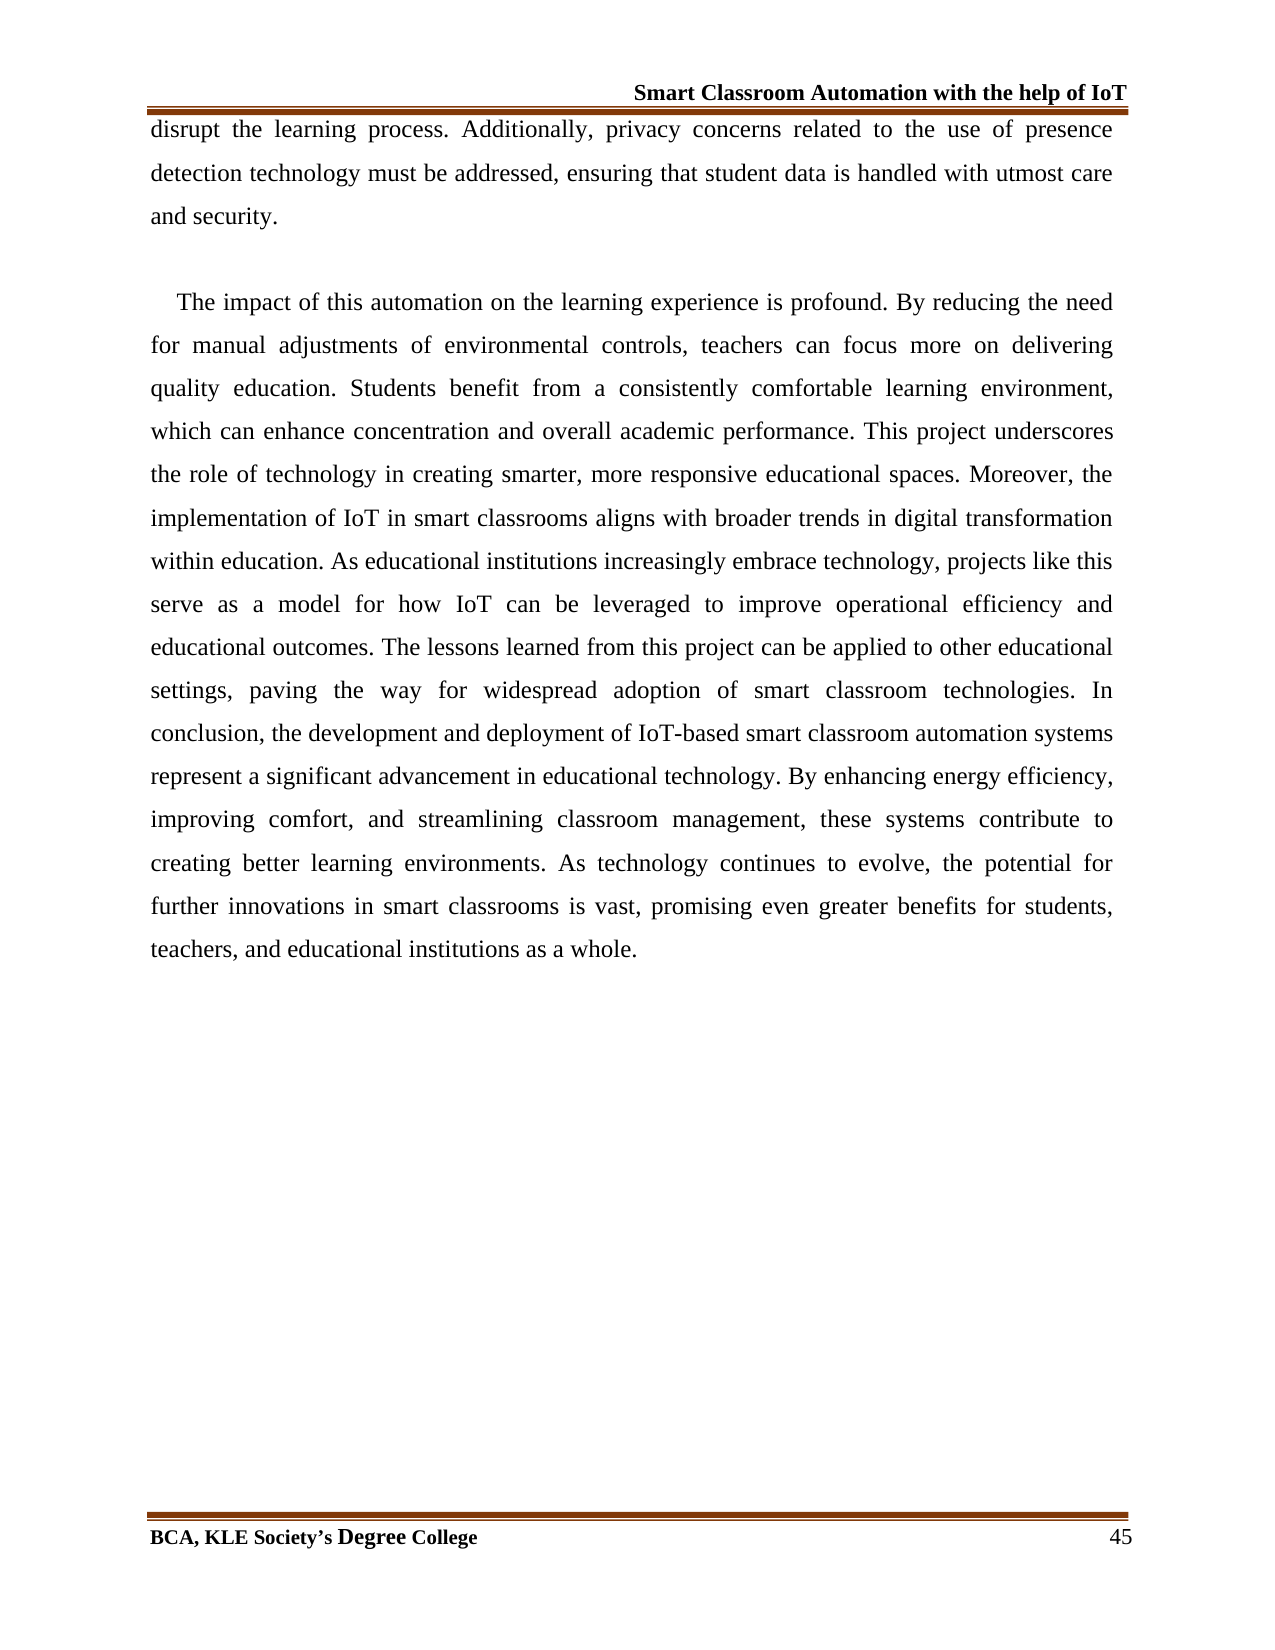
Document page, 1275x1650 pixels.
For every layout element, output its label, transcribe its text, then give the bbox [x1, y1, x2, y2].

text The impact of this automation on the learning experience is profound. By reducing the need for manual adjustments of environmental controls, teachers can focus more on delivering quality education. Students benefit from a consistently comfortable learning environment, which can enhance concentration and overall academic performance. This project underscores the role of technology in creating smarter, more responsive educational spaces. Moreover, the implementation of IoT in smart classrooms aligns with broader trends in digital transformation within education. As educational institutions increasingly embrace technology, projects like this serve as a model for how IoT can be leveraged to improve operational efficiency and educational outcomes. The lessons learned from this project can be applied to other educational settings, paving the way for widespread adoption of smart classroom technologies. In conclusion, the development and deployment of IoT-based smart classroom automation systems represent a significant advancement in educational technology. By enhancing energy efficiency, improving comfort, and streamlining classroom management, these systems contribute to creating better learning environments. As technology continues to evolve, the potential for further innovations in smart classrooms is vast, promising even greater benefits for students, teachers, and educational institutions as a whole. [150, 287, 1114, 963]
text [150, 114, 1114, 229]
